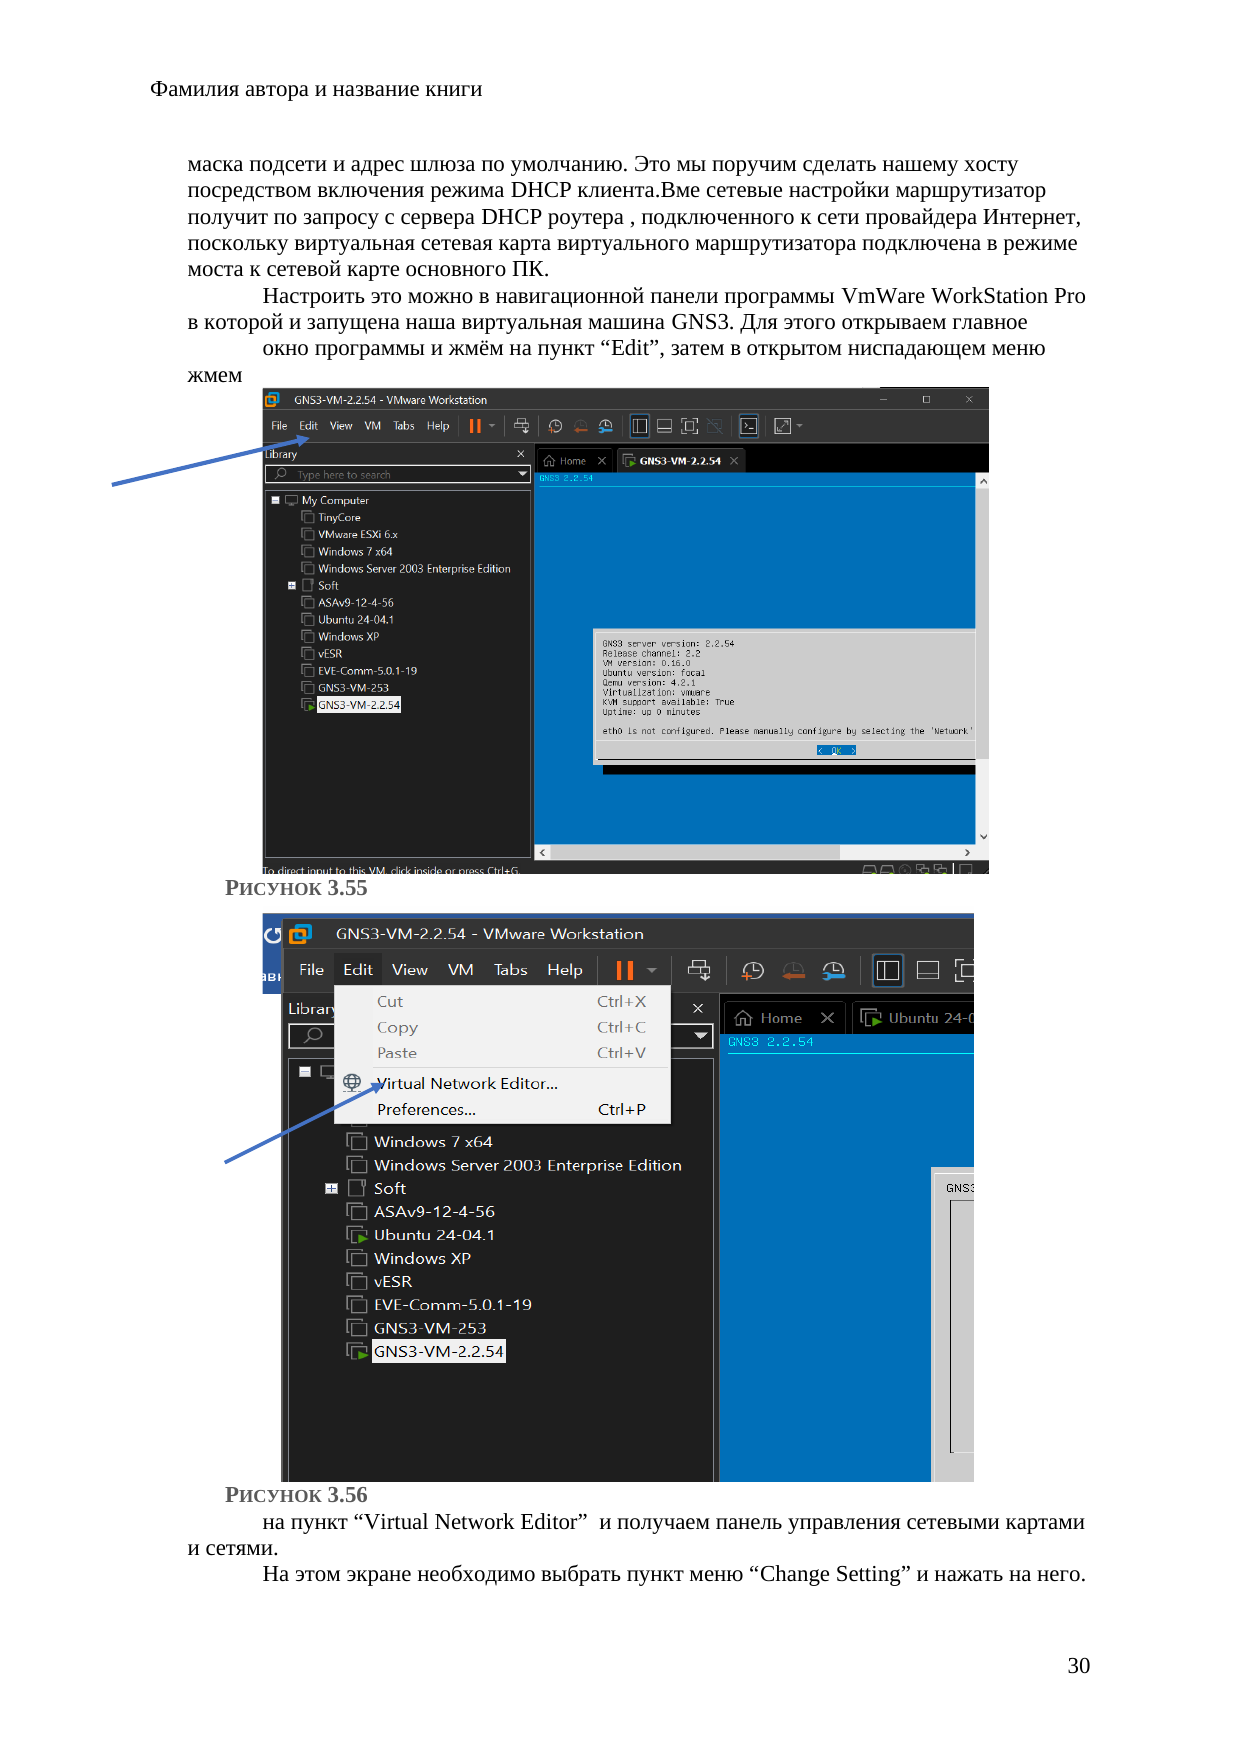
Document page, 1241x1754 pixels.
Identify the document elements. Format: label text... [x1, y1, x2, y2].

picture [262, 387, 989, 874]
text окно программы и жмём на пункт “Edit”, затем в открытом ниспадающем меню жмем [187, 334, 1090, 387]
text на пункт “Virtual Network Editor” и получаем панель управления сетевыми картами и сетями. [187, 1508, 1090, 1561]
text Настроить это можно в навигационной панели программы VmWare WorkStation Pro в которой и запущена наша виртуальная машина GNS3. Для этого открываем главное [187, 282, 1090, 334]
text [187, 150, 1090, 282]
picture [262, 900, 974, 1482]
text На этом экране необходимо выбрать пункт меню “Change Setting” и нажать на него. [187, 1561, 1090, 1587]
